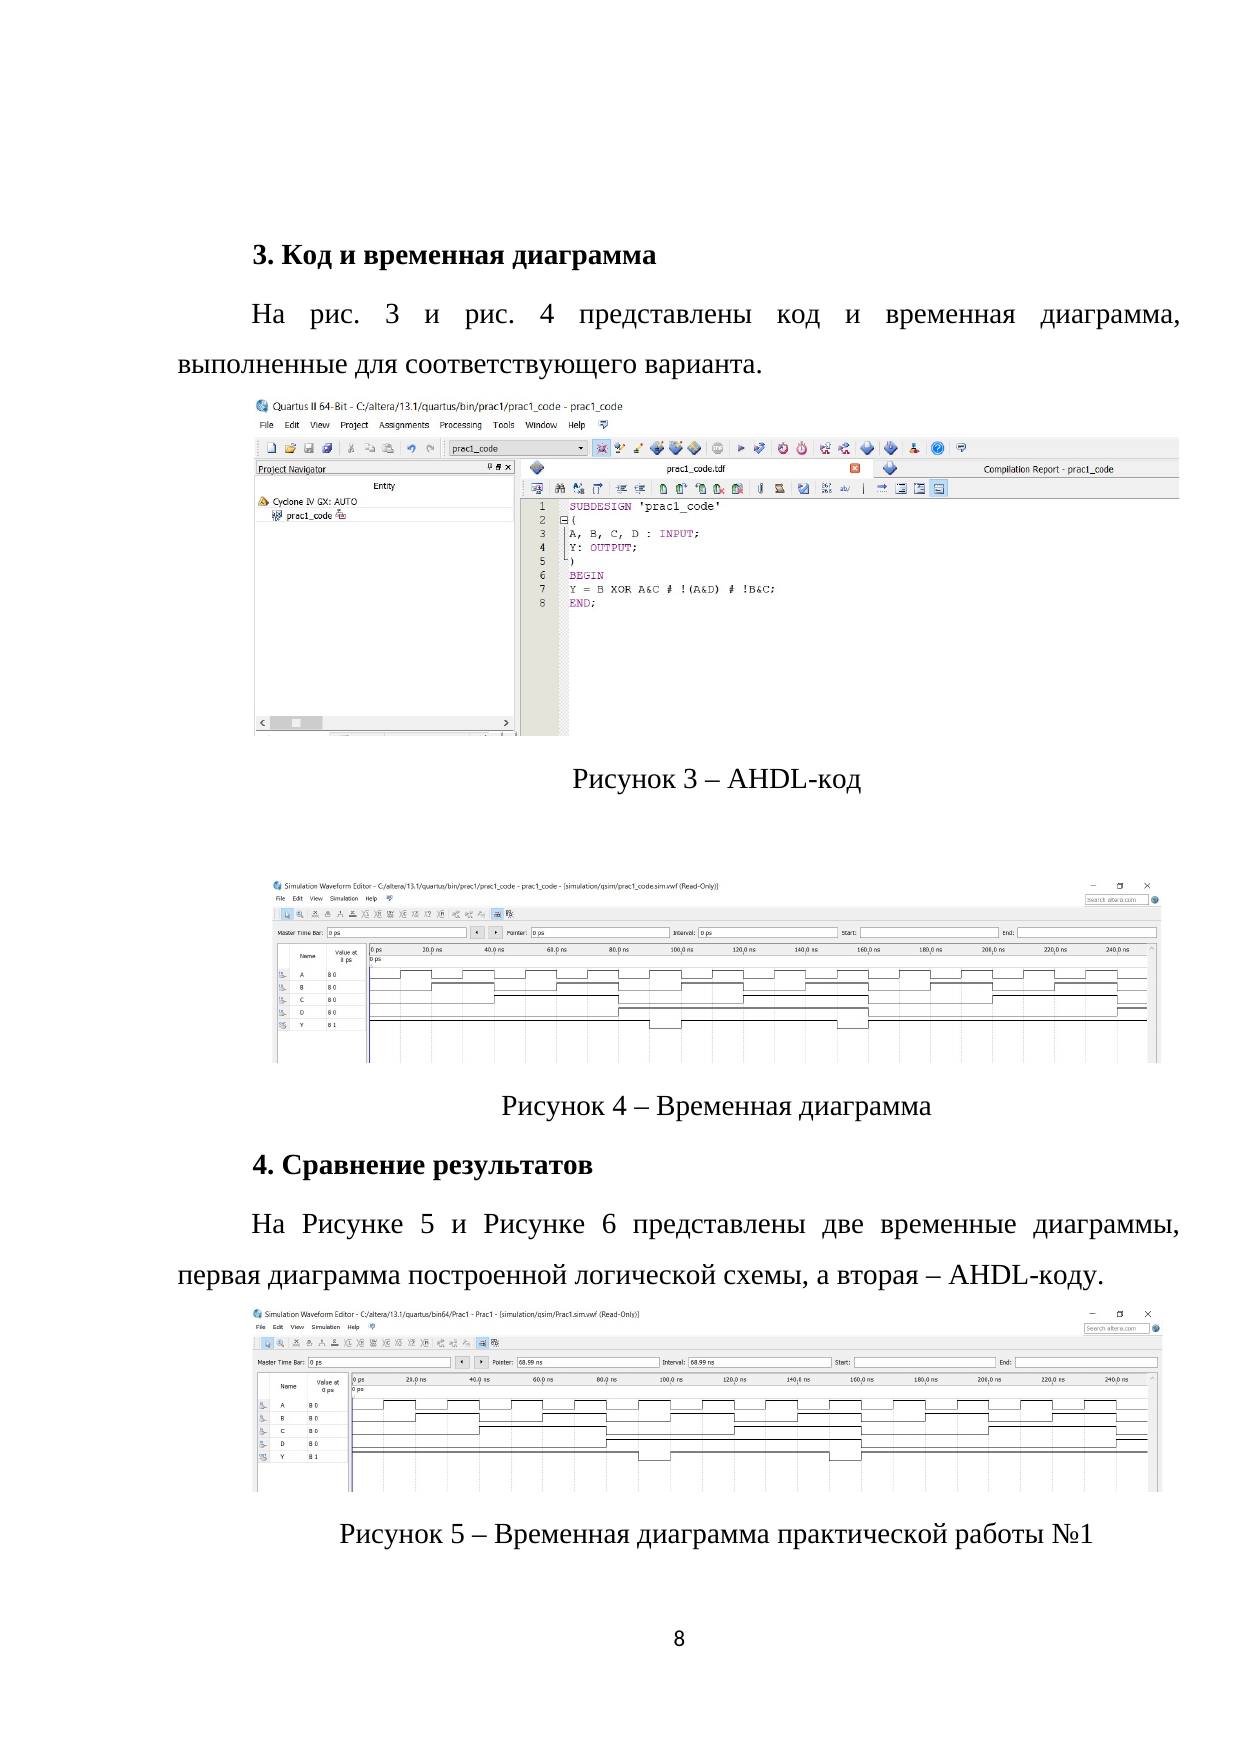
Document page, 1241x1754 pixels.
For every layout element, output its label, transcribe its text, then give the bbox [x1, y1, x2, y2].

text Рисунок 4 – Временная диаграмма [177, 1088, 1181, 1121]
picture [272, 879, 1162, 1063]
text 4. Сравнение результатов [177, 1147, 1181, 1181]
text На рис. 3 и рис. 4 представлены код и временная диаграмма, выполненные для соответствующего варианта. [177, 296, 1181, 380]
text Рисунок 3 – AHDL-код [177, 761, 1181, 794]
picture [252, 1307, 1163, 1492]
text 3. Код и временная диаграмма [177, 237, 1181, 270]
text Рисунок 5 – Временная диаграмма практической работы №1 [177, 1516, 1181, 1550]
text На Рисунке 5 и Рисунке 6 представлены две временные диаграммы, первая диаграмма построенной логической схемы, а вторая – AHDL-коду. [177, 1207, 1181, 1291]
picture [254, 396, 1180, 736]
